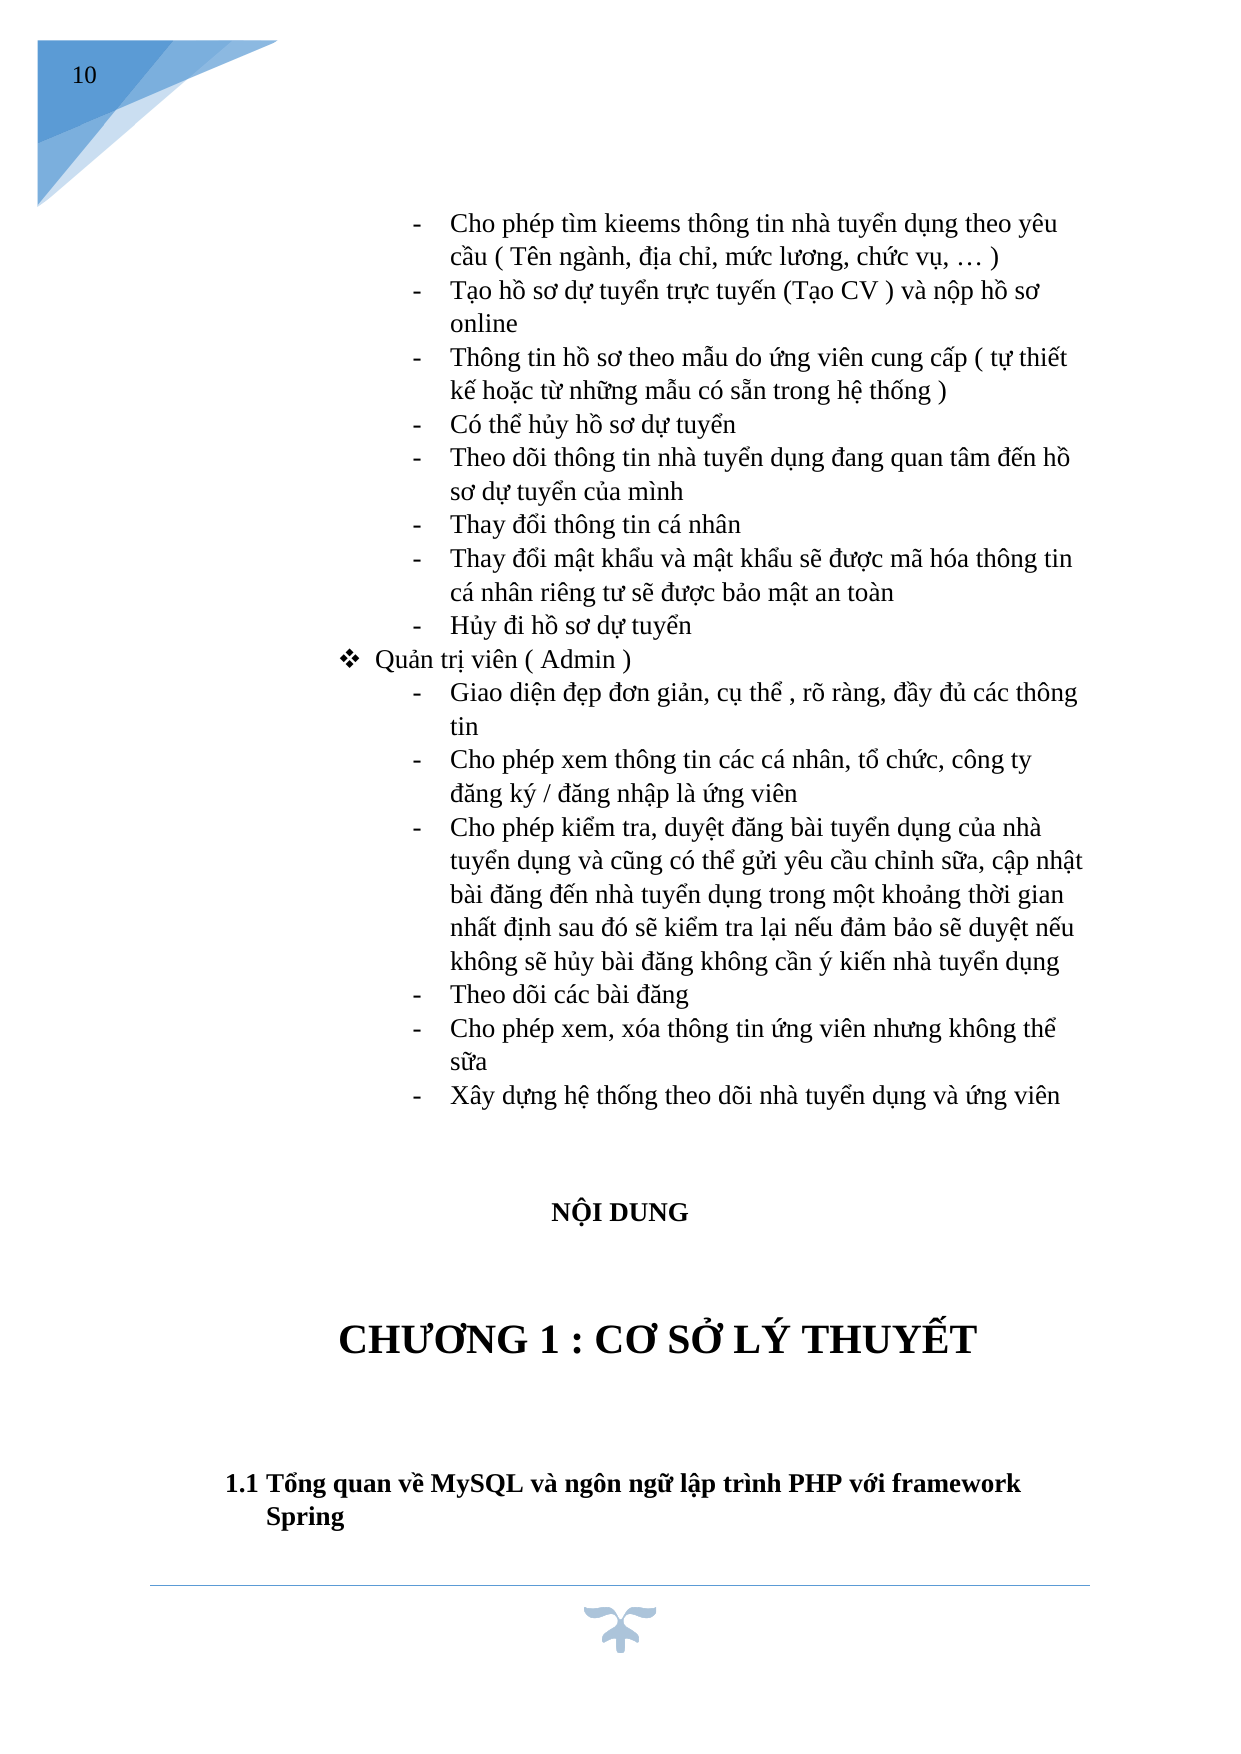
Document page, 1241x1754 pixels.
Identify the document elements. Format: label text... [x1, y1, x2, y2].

list Quản trị viên ( Admin ) [337, 643, 1090, 674]
list Thay đổi mật khẩu và mật khẩu sẽ được mã hóa thông tin cá nhân riêng tư sẽ được bảo mật an toàn [412, 542, 1090, 607]
list Thông tin hồ sơ theo mẫu do ứng viên cung cấp ( tự thiết kế hoặc từ những mẫu có sẵn trong hệ thống ) [412, 341, 1090, 406]
list Giao diện đẹp đơn giản, cụ thể , rõ ràng, đầy đủ các thông tin [412, 677, 1090, 741]
list Cho phép tìm kieems thông tin nhà tuyển dụng theo yêu cầu ( Tên ngành, địa chỉ, mức lương, chức vụ, … ) [412, 207, 1090, 271]
list Cho phép kiểm tra, duyệt đăng bài tuyển dụng của nhà tuyển dụng và cũng có thể gửi yêu cầu chỉnh sữa, cập nhật bài đăng đến nhà tuyển dụng trong một khoảng thời gian nhất định sau đó sẽ kiểm tra lại nếu đảm bảo sẽ duyệt nếu không sẽ hủy bài đăng không cần ý kiến nhà tuyển dụng [412, 811, 1090, 976]
list Hủy đi hồ sơ dự tuyển [412, 609, 1090, 640]
list Theo dõi các bài đăng [412, 978, 1090, 1009]
list Xây dựng hệ thống theo dõi nhà tuyển dụng và ứng viên [412, 1079, 1090, 1110]
list Theo dõi thông tin nhà tuyển dụng đang quan tâm đến hồ sơ dự tuyển của mình [412, 442, 1090, 506]
list Có thể hủy hồ sơ dự tuyển [412, 408, 1090, 439]
list Thay đổi thông tin cá nhân [412, 509, 1090, 540]
list Tạo hồ sơ dự tuyển trực tuyến (Tạo CV ) và nộp hồ sơ online [412, 274, 1090, 338]
text Tổng quan về MySQL và ngôn ngữ lập trình PHP với framework Spring [225, 1467, 1090, 1532]
text CHƯƠNG 1 : CƠ SỞ LÝ THUYẾT [225, 1315, 1090, 1363]
text NỘI DUNG [150, 1196, 1090, 1227]
picture [37, 40, 279, 209]
list Cho phép xem, xóa thông tin ứng viên nhưng không thể sữa [412, 1012, 1090, 1077]
list Cho phép xem thông tin các cá nhân, tổ chức, công ty đăng ký / đăng nhập là ứng viên [412, 744, 1090, 808]
